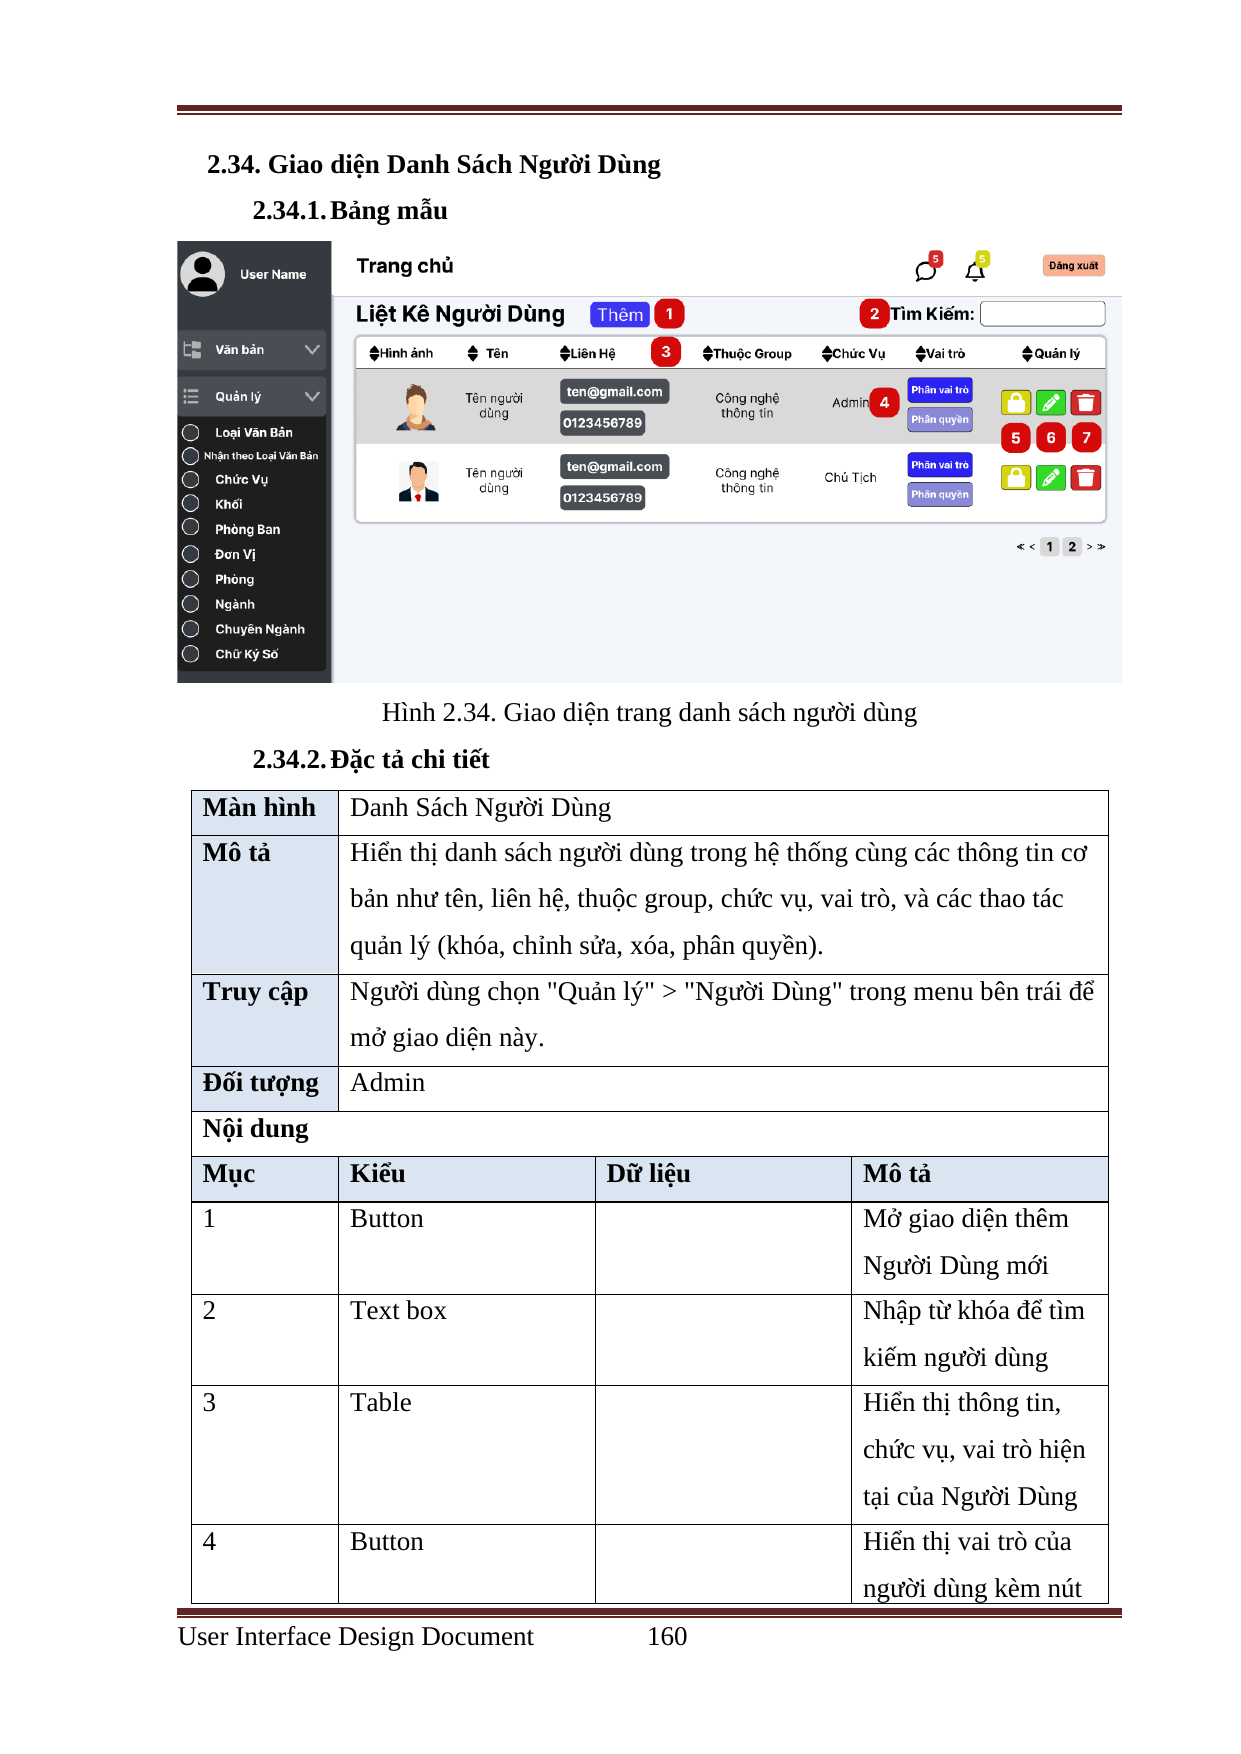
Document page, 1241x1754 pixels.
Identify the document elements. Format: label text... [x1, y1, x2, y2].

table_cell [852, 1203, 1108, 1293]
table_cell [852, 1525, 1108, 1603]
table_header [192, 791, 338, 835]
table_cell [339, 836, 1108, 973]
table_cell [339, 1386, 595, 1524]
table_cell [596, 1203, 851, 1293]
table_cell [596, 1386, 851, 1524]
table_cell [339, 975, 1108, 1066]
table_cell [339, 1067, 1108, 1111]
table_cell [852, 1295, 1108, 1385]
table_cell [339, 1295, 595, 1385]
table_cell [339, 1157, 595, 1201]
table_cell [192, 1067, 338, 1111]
picture [177, 241, 1123, 683]
text 2.34. Giao diện Danh Sách Người Dùng [207, 148, 1122, 179]
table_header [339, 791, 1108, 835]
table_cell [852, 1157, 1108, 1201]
list Bảng mẫu [252, 194, 1122, 226]
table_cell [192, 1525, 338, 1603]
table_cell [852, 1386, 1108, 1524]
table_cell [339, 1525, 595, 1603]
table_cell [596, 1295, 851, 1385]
text Hình 2.34. Giao diện trang danh sách người dùng [177, 696, 1122, 727]
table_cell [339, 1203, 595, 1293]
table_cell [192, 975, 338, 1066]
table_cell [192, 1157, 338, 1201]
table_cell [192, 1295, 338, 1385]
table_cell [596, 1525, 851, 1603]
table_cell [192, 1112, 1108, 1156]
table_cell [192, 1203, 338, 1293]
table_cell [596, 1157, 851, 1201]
list Đặc tả chi tiết [252, 743, 1122, 774]
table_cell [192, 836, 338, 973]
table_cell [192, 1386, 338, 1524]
